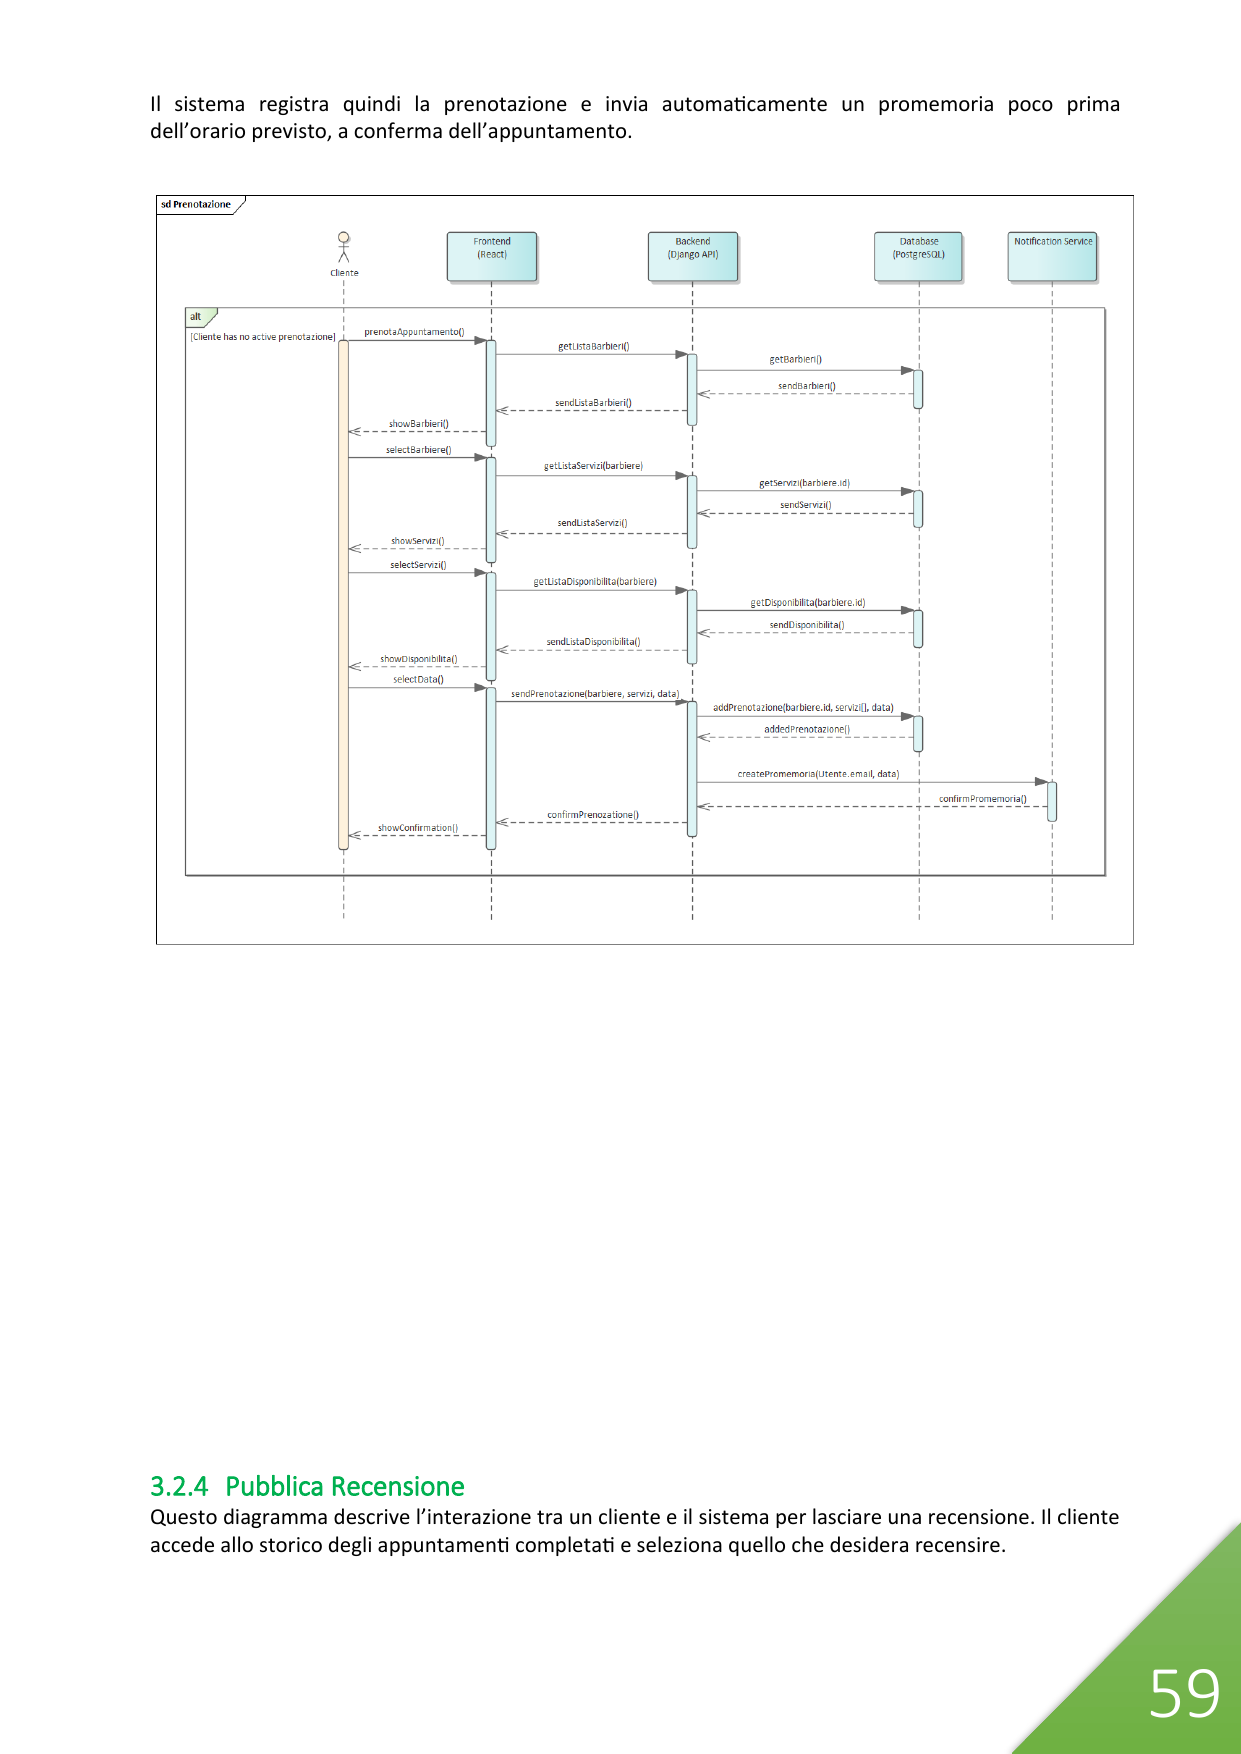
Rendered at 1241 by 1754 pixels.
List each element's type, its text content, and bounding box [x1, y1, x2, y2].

subtitle Pubblica Recensione [150, 1467, 1122, 1502]
picture [150, 189, 1139, 950]
text Questo diagramma descrive l’interazione tra un cliente e il sistema per lasciare una recensione. Il cliente accede allo storico degli appuntamenti completati e seleziona quello che desidera recensire. [150, 1502, 1122, 1558]
text Il sistema registra quindi la prenotazione e invia automaticamente un promemoria poco prima dell’orario previsto, a conferma dell’appuntamento. [150, 89, 1122, 145]
